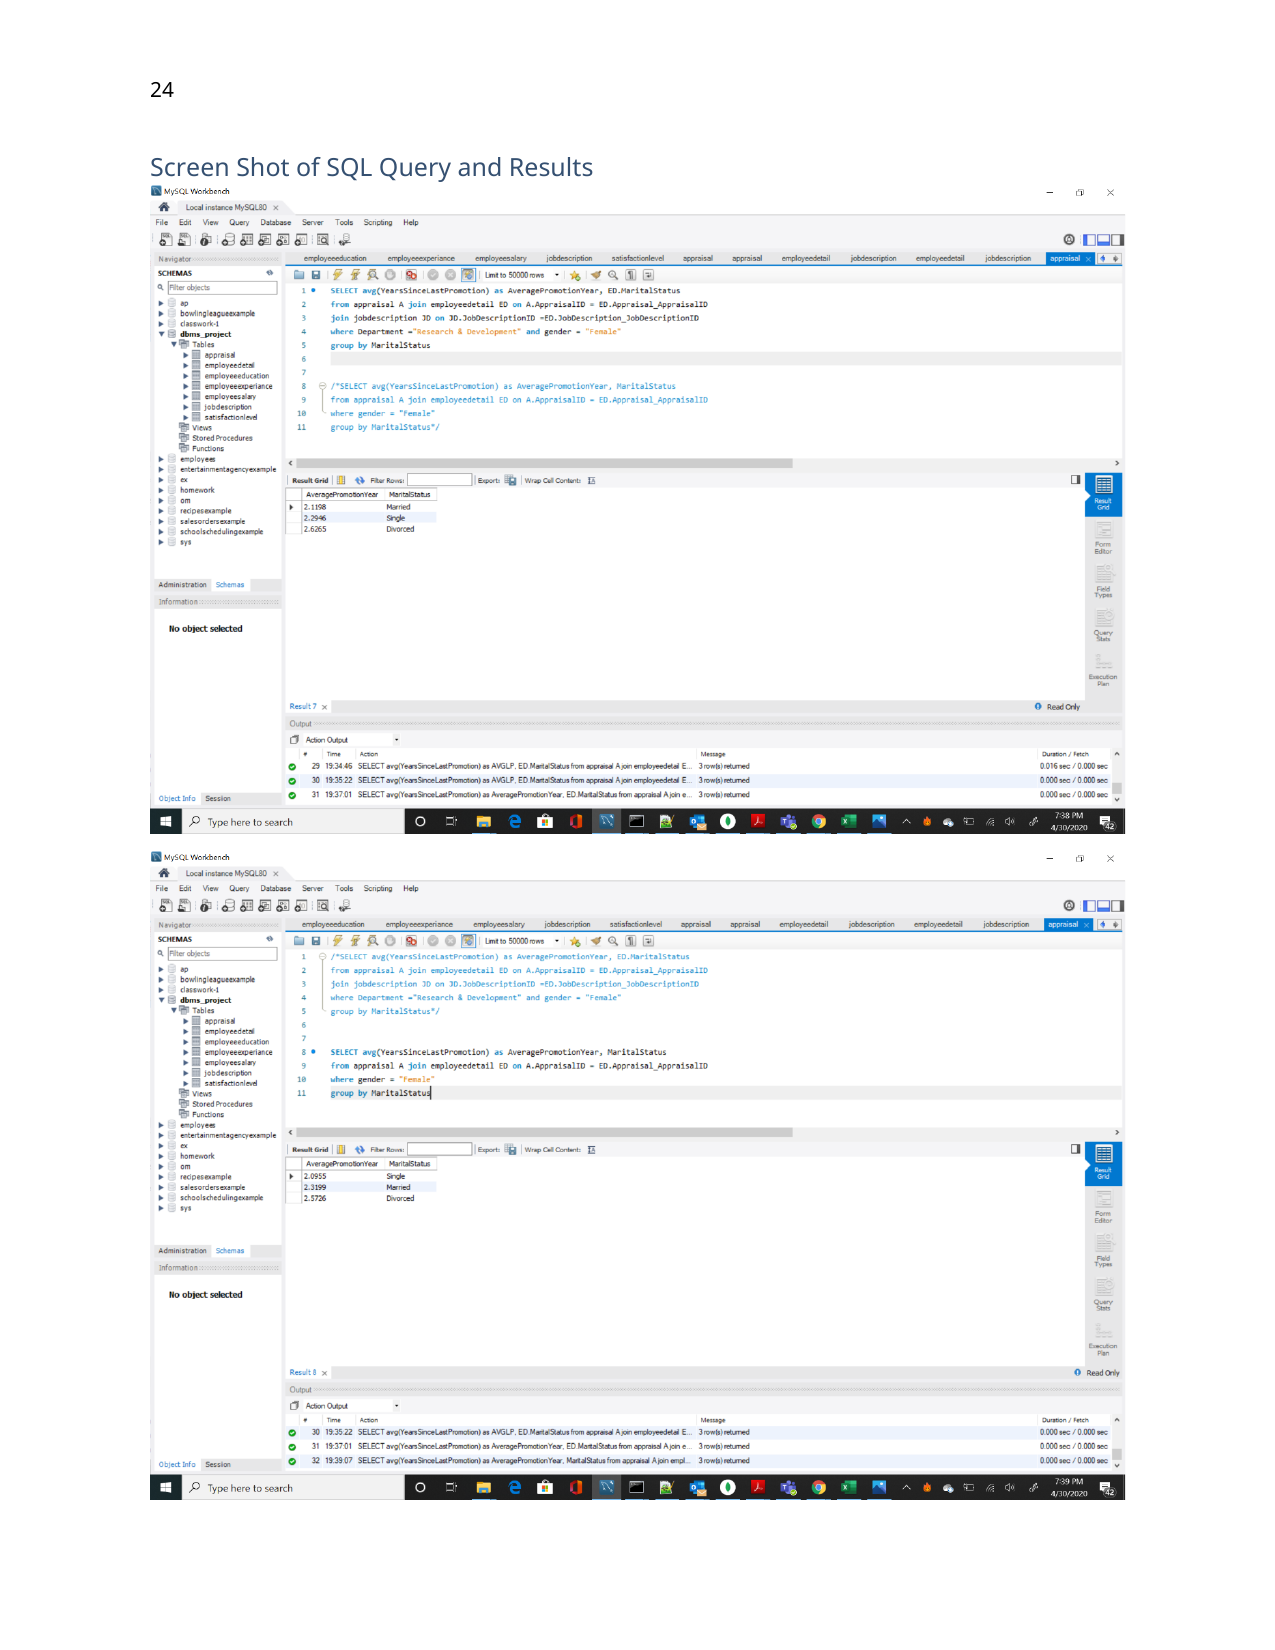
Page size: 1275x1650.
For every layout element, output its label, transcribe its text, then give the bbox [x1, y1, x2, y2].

subtitle Screen Shot of SQL Query and Results [150, 150, 1125, 184]
picture [150, 184, 1125, 834]
picture [150, 849, 1125, 1500]
